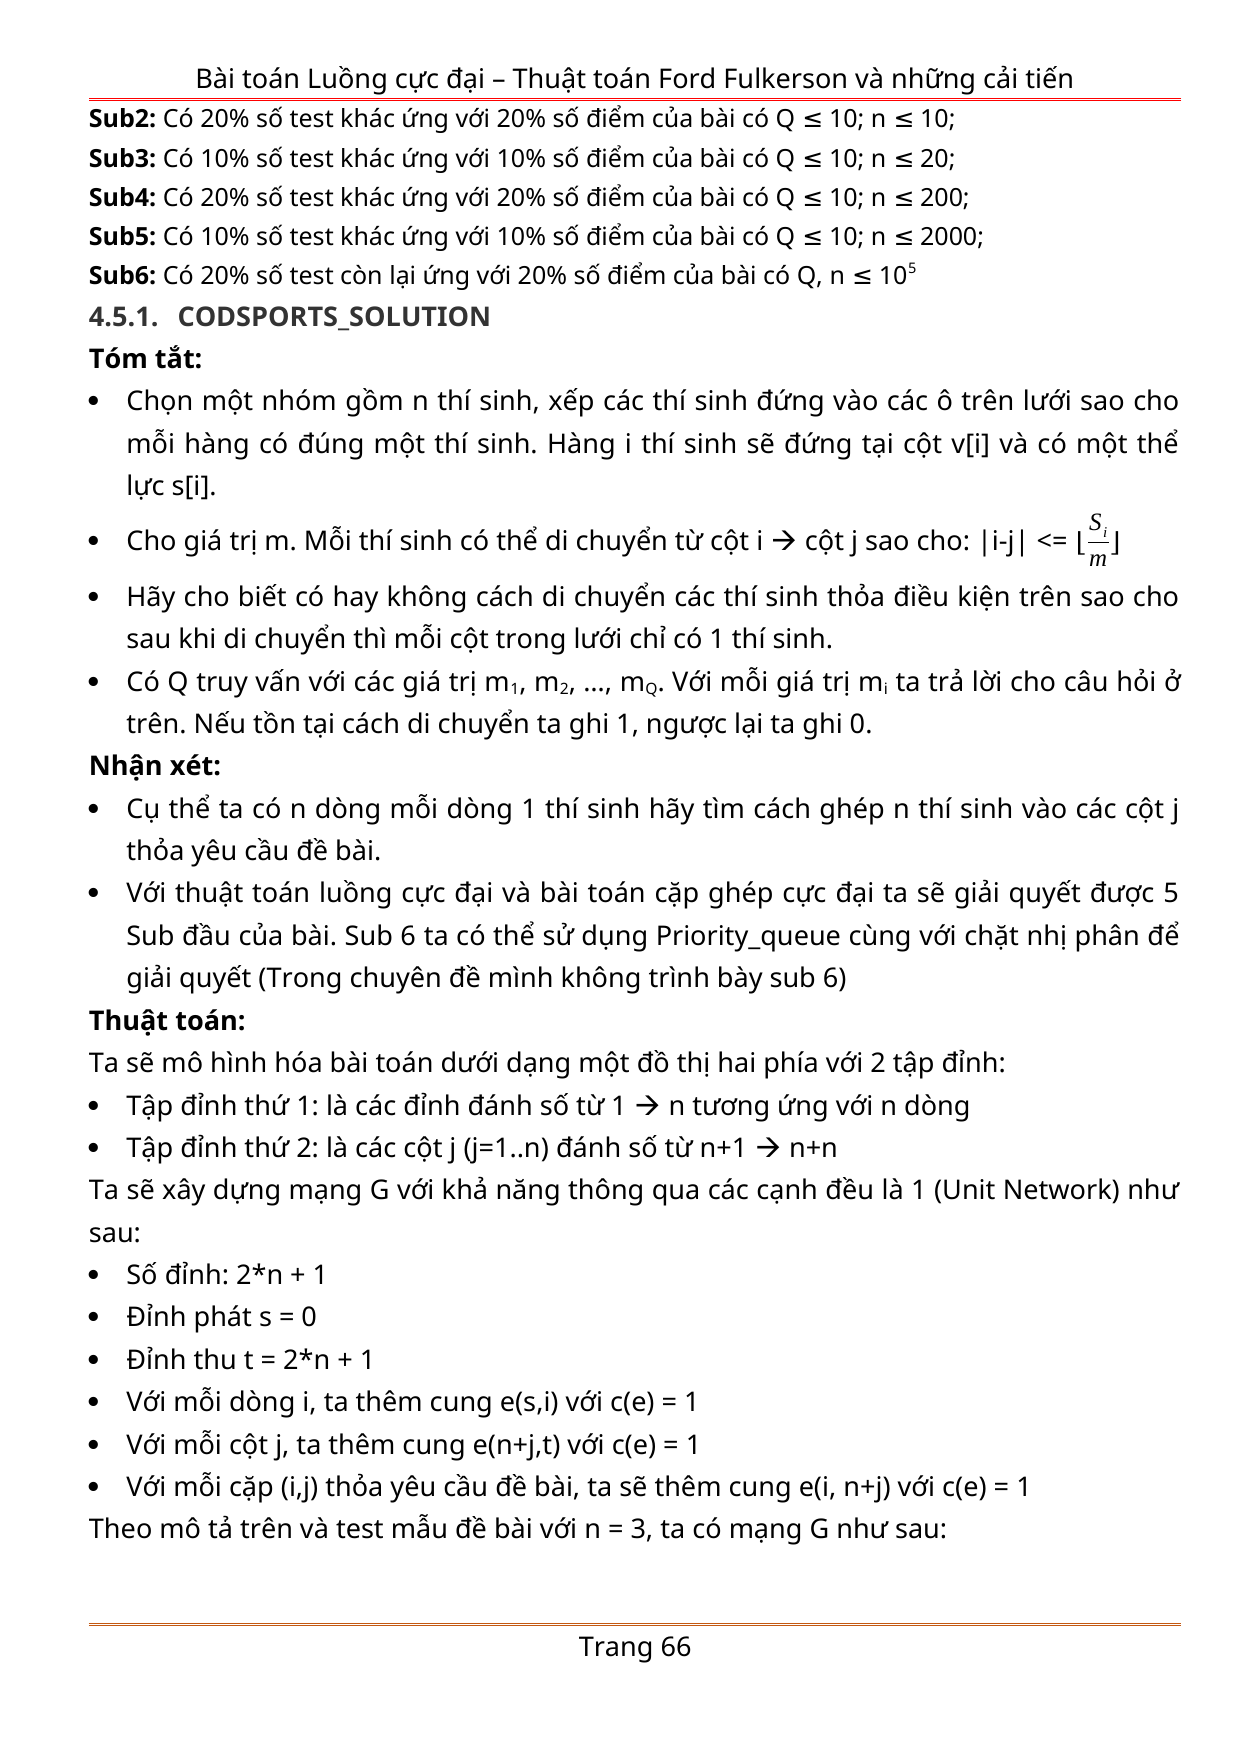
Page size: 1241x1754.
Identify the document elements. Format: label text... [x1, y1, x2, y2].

list Đỉnh thu t = 2*n + 1 [89, 1340, 1181, 1377]
list Số đỉnh: 2*n + 1 [89, 1256, 1181, 1292]
list Với thuật toán luồng cực đại và bài toán cặp ghép cực đại ta sẽ giải quyết được 5 Sub đầu của bài. Sub 6 ta có thể sử dụng Priority_queue cùng với chặt nhị phân để giải quyết (Trong chuyên đề mình không trình bày sub 6) [89, 874, 1181, 996]
subtitle CODSPORTS_SOLUTION [89, 297, 1181, 334]
text Theo mô tả trên và test mẫu đề bài với n = 3, ta có mạng G như sau: [89, 1510, 1181, 1547]
text Sub3: Có 10% số test khác ứng với 10% số điểm của bài có Q ≤ 10; n ≤ 20; [89, 140, 1181, 174]
list Cho giá trị m. Mỗi thí sinh có thể di chuyển từ cột i cột j sao cho: |i-j| <= ⌊⌋ [89, 509, 1181, 572]
text Tóm tắt: [89, 339, 1181, 376]
list Tập đỉnh thứ 2: là các cột j (j=1..n) đánh số từ n+1 n+n [89, 1128, 1181, 1165]
list Cụ thể ta có n dòng mỗi dòng 1 thí sinh hãy tìm cách ghép n thí sinh vào các cột j thỏa yêu cầu đề bài. [89, 789, 1181, 868]
text Sub5: Có 10% số test khác ứng với 10% số điểm của bài có Q ≤ 10; n ≤ 2000; [89, 219, 1181, 253]
list Chọn một nhóm gồm n thí sinh, xếp các thí sinh đứng vào các ô trên lưới sao cho mỗi hàng có đúng một thí sinh. Hàng i thí sinh sẽ đứng tại cột v[i] và có một thể lực s[i]. [89, 382, 1181, 503]
list Đỉnh phát s = 0 [89, 1298, 1181, 1335]
text Nhận xét: [89, 747, 1181, 784]
list Hãy cho biết có hay không cách di chuyển các thí sinh thỏa điều kiện trên sao cho sau khi di chuyển thì mỗi cột trong lưới chỉ có 1 thí sinh. [89, 577, 1181, 656]
text Sub4: Có 20% số test khác ứng với 20% số điểm của bài có Q ≤ 10; n ≤ 200; [89, 179, 1181, 213]
list Với mỗi dòng i, ta thêm cung e(s,i) với c(e) = 1 [89, 1383, 1181, 1419]
list Có Q truy vấn với các giá trị m1, m2, …, mQ. Với mỗi giá trị mi ta trả lời cho câu hỏi ở trên. Nếu tồn tại cách di chuyển ta ghi 1, ngược lại ta ghi 0. [89, 662, 1181, 741]
list Với mỗi cột j, ta thêm cung e(n+j,t) với c(e) = 1 [89, 1425, 1181, 1462]
list Tập đỉnh thứ 1: là các đỉnh đánh số từ 1 n tương ứng với n dòng [89, 1086, 1181, 1123]
text Thuật toán: [89, 1001, 1181, 1038]
list Với mỗi cặp (i,j) thỏa yêu cầu đề bài, ta sẽ thêm cung e(i, n+j) với c(e) = 1 [89, 1467, 1181, 1504]
text Sub6: Có 20% số test còn lại ứng với 20% số điểm của bài có Q, n ≤ 105 [89, 258, 1181, 292]
text Ta sẽ mô hình hóa bài toán dưới dạng một đồ thị hai phía với 2 tập đỉnh: [89, 1043, 1181, 1080]
text Ta sẽ xây dựng mạng G với khả năng thông qua các cạnh đều là 1 (Unit Network) như sau: [89, 1171, 1181, 1250]
text Sub2: Có 20% số test khác ứng với 20% số điểm của bài có Q ≤ 10; n ≤ 10; [89, 101, 1181, 135]
